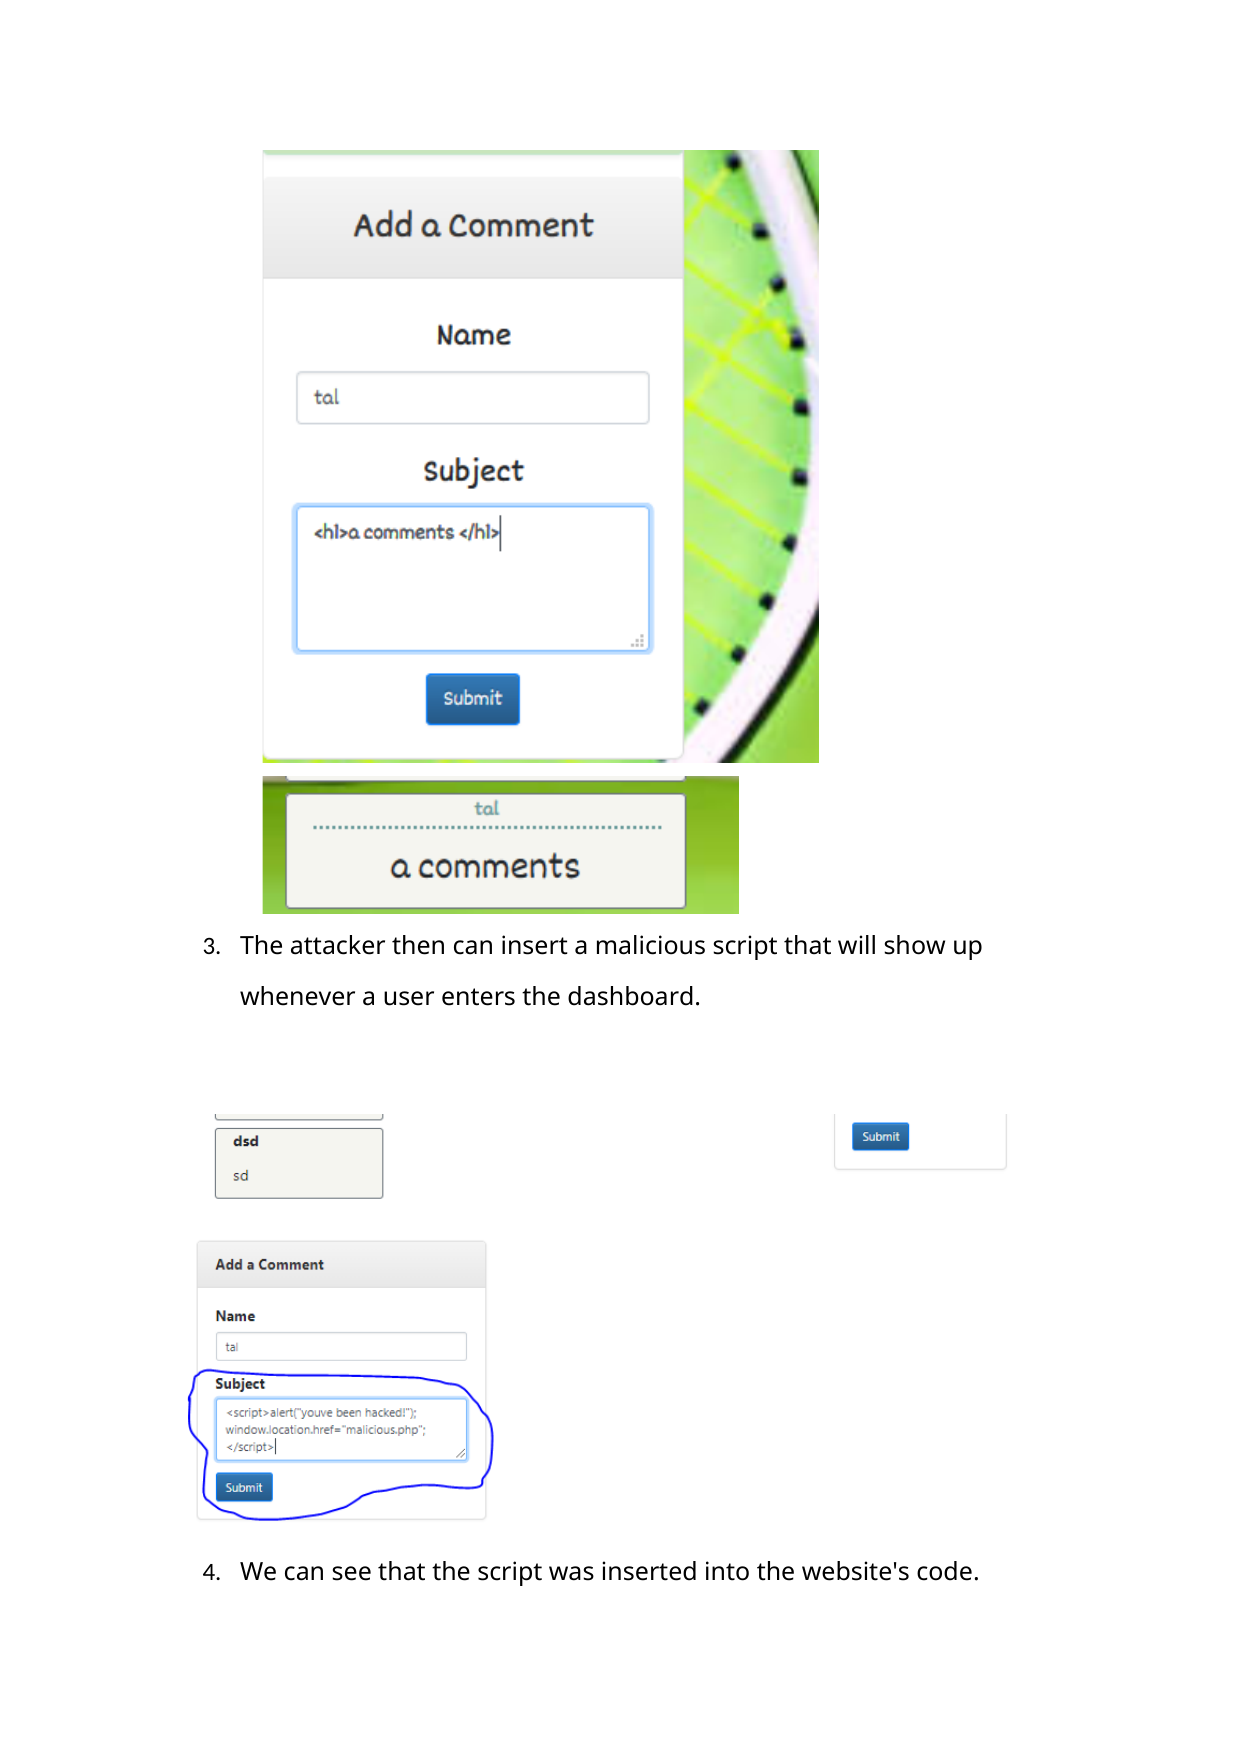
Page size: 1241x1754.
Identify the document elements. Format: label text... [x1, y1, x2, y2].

picture [262, 150, 819, 763]
list We can see that the script was inserted into the website's code. [202, 1553, 1053, 1587]
picture [262, 776, 739, 914]
list The attacker then can insert a malicious script that will show up whenever a user enters the dashboard. [202, 928, 1053, 1013]
picture [187, 1114, 1053, 1523]
